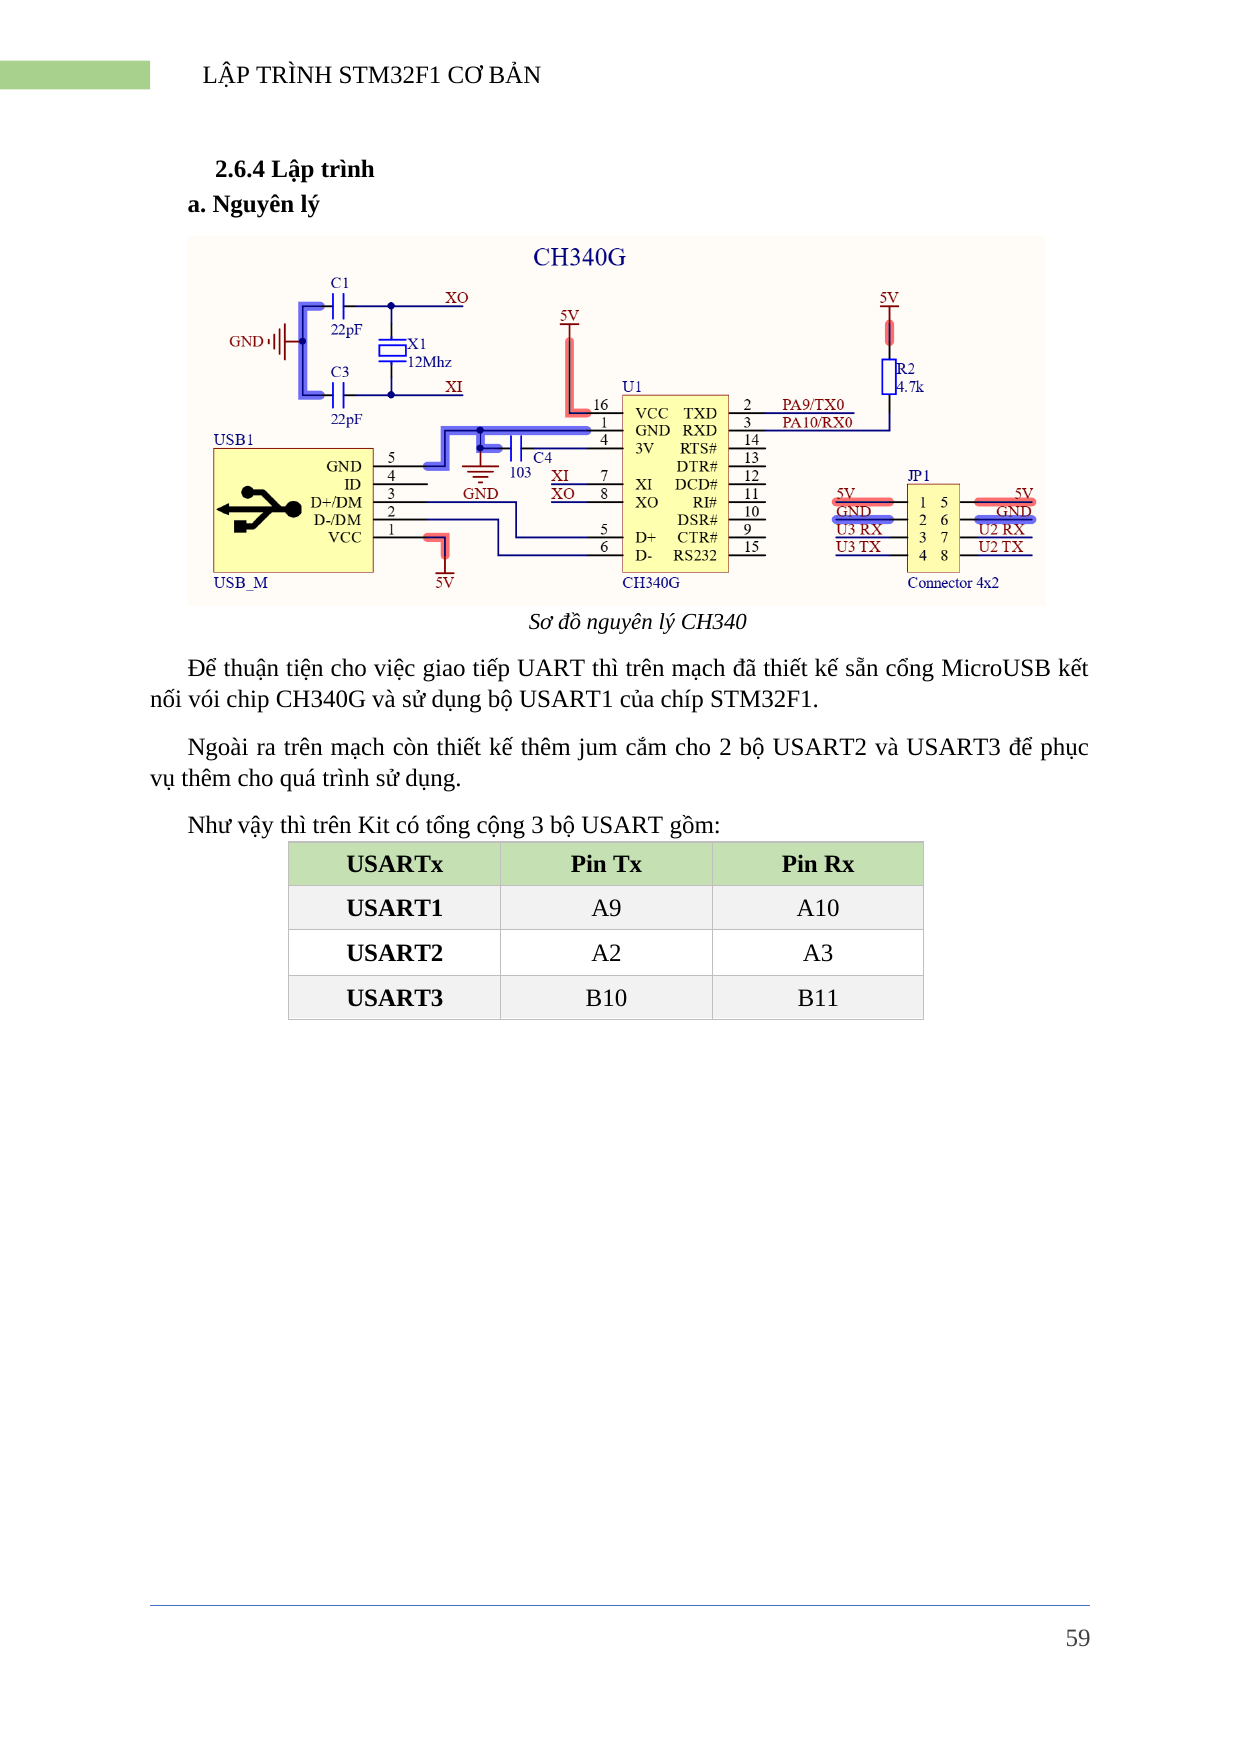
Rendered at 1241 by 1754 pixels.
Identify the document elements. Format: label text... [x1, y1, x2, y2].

table_cell A10 [713, 886, 923, 929]
table_cell USART2 [289, 930, 500, 975]
table_header Pin Tx [501, 843, 712, 885]
table_header USARTx [289, 843, 500, 885]
table_cell USART1 [289, 886, 500, 929]
text Để thuận tiện cho việc giao tiếp UART thì trên mạch đã thiết kế sẵn cổng MicroUSB kết nối vói chip CH340G và sử dụng bộ USART1 của chíp STM32F1. [150, 653, 1090, 713]
table_cell B11 [713, 976, 923, 1018]
picture [187, 236, 1046, 606]
table_cell B10 [501, 976, 712, 1018]
text Ngoài ra trên mạch còn thiết kế thêm jum cắm cho 2 bộ USART2 và USART3 để phục vụ thêm cho quá trình sử dụng. [150, 732, 1090, 791]
table_cell A9 [501, 886, 712, 929]
text Như vậy thì trên Kit có tổng cộng 3 bộ USART gồm: [150, 810, 1090, 839]
text Sơ đồ nguyên lý CH340 [150, 608, 1090, 634]
table_cell A2 [501, 930, 712, 975]
table_cell USART3 [289, 976, 500, 1018]
table_header Pin Rx [713, 843, 923, 885]
text 2.6.4 Lập trình [150, 154, 1090, 183]
text a. Nguyên lý [150, 189, 1090, 217]
table_cell A3 [713, 930, 923, 975]
